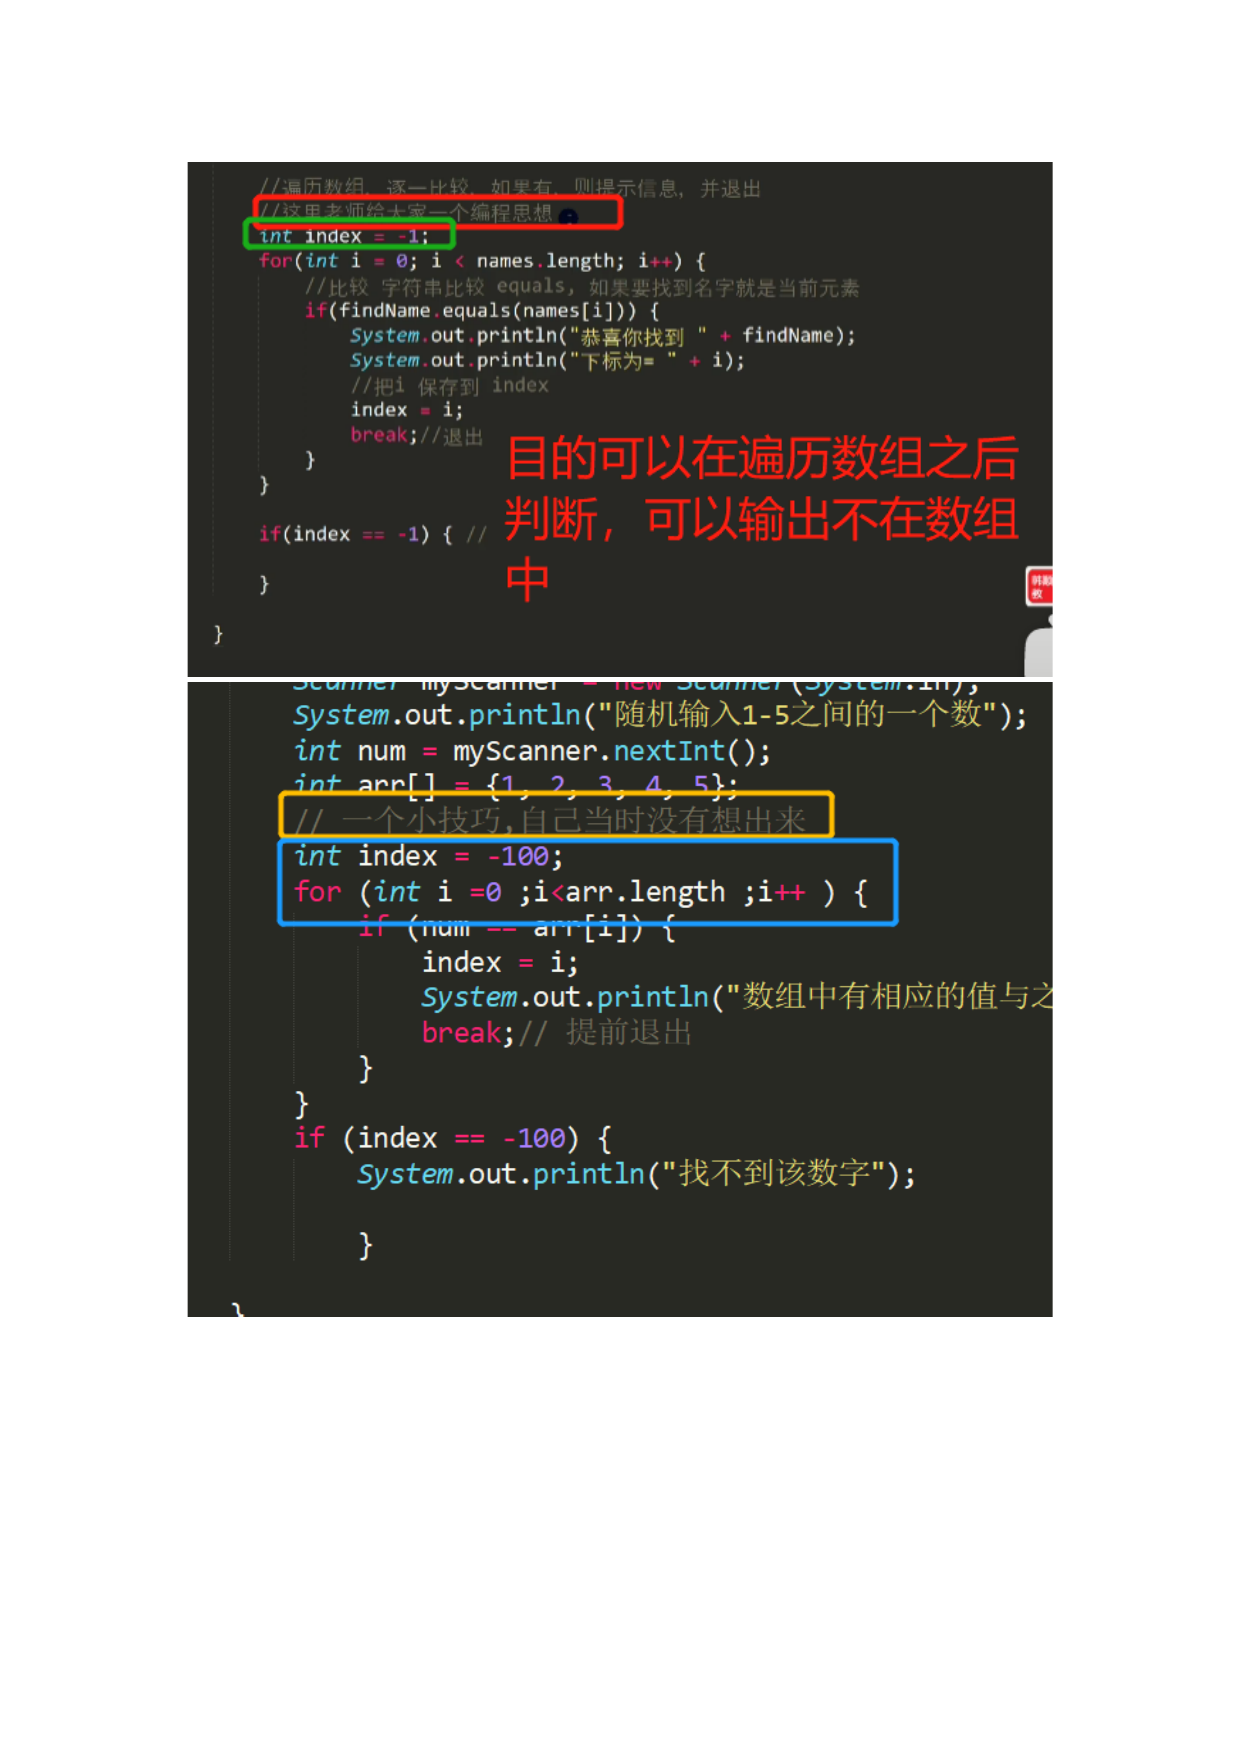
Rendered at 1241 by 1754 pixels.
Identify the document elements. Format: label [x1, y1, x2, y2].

picture [187, 162, 1053, 677]
picture [187, 682, 1053, 1317]
